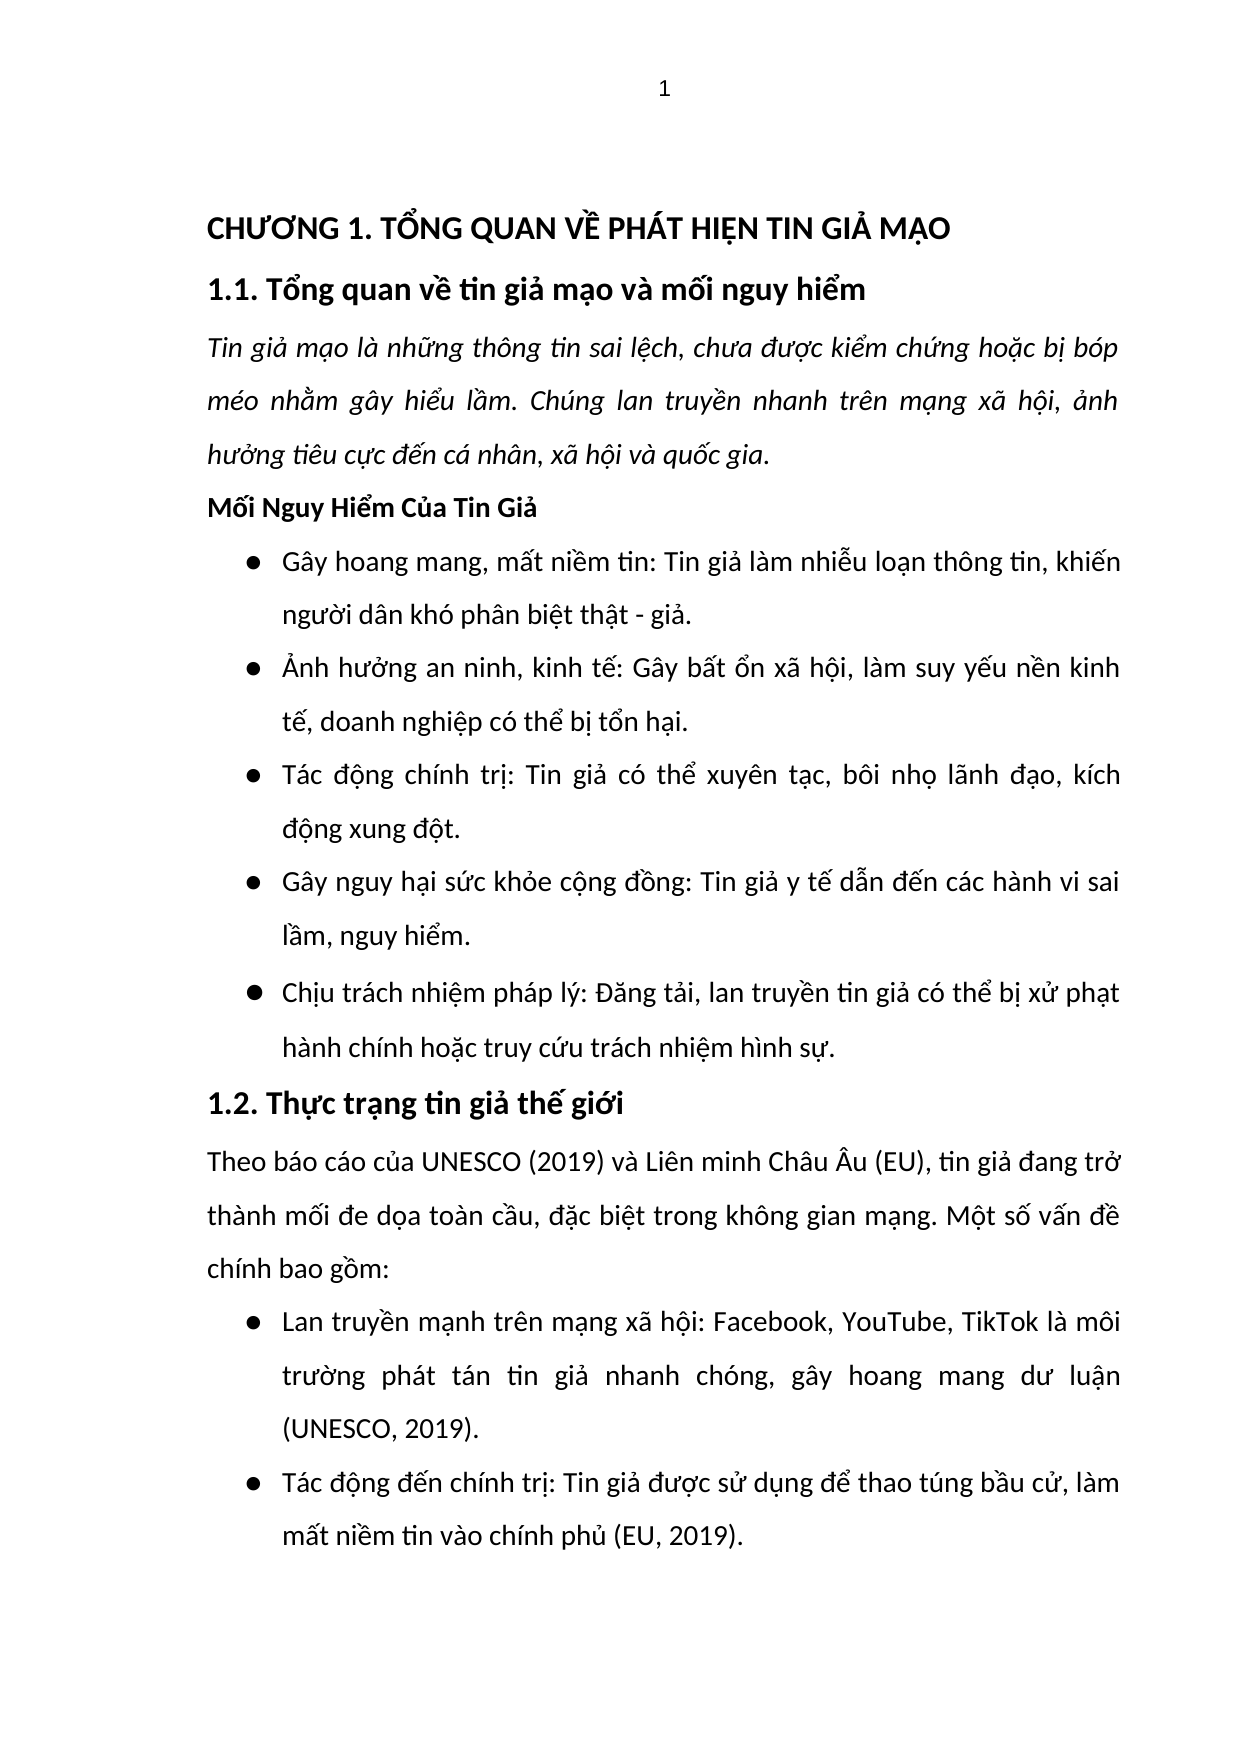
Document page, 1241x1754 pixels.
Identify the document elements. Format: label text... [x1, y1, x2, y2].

text Tin giả mạo là những thông tin sai lệch, chưa được kiểm chứng hoặc bị bóp méo nhằm gây hiểu lầm. Chúng lan truyền nhanh trên mạng xã hội, ảnh hưởng tiêu cực đến cá nhân, xã hội và quốc gia. [207, 329, 1122, 471]
list Lan truyền mạnh trên mạng xã hội: Facebook, YouTube, TikTok là môi trường phát tán tin giả nhanh chóng, gây hoang mang dư luận (UNESCO, 2019). [244, 1303, 1122, 1446]
subtitle 1.1. Tổng quan về tin giả mạo và mối nguy hiểm [207, 268, 1122, 308]
list Gây nguy hại sức khỏe cộng đồng: Tin giả y tế dẫn đến các hành vi sai lầm, nguy hiểm. [244, 863, 1122, 952]
list Chịu trách nhiệm pháp lý: Đăng tải, lan truyền tin giả có thể bị xử phạt hành chính hoặc truy cứu trách nhiệm hình sự. [244, 970, 1122, 1064]
list Gây hoang mang, mất niềm tin: Tin giả làm nhiễu loạn thông tin, khiến người dân khó phân biệt thật - giả. [244, 543, 1122, 632]
list Ảnh hưởng an ninh, kinh tế: Gây bất ổn xã hội, làm suy yếu nền kinh tế, doanh nghiệp có thể bị tổn hại. [244, 649, 1122, 738]
list Tác động chính trị: Tin giả có thể xuyên tạc, bôi nhọ lãnh đạo, kích động xung đột. [244, 756, 1122, 845]
text Theo báo cáo của UNESCO (2019) và Liên minh Châu Âu (EU), tin giả đang trở thành mối đe dọa toàn cầu, đặc biệt trong không gian mạng. Một số vấn đề chính bao gồm: [207, 1143, 1122, 1286]
subtitle 1.2. Thực trạng tin giả thế giới [207, 1082, 1122, 1123]
list Tác động đến chính trị: Tin giả được sử dụng để thao túng bầu cử, làm mất niềm tin vào chính phủ (EU, 2019). [244, 1464, 1122, 1553]
text Mối Nguy Hiểm Của Tin Giả [207, 489, 1122, 525]
subtitle CHƯƠNG 1. TỔNG QUAN VỀ PHÁT HIỆN TIN GIẢ MẠO [207, 207, 1122, 247]
